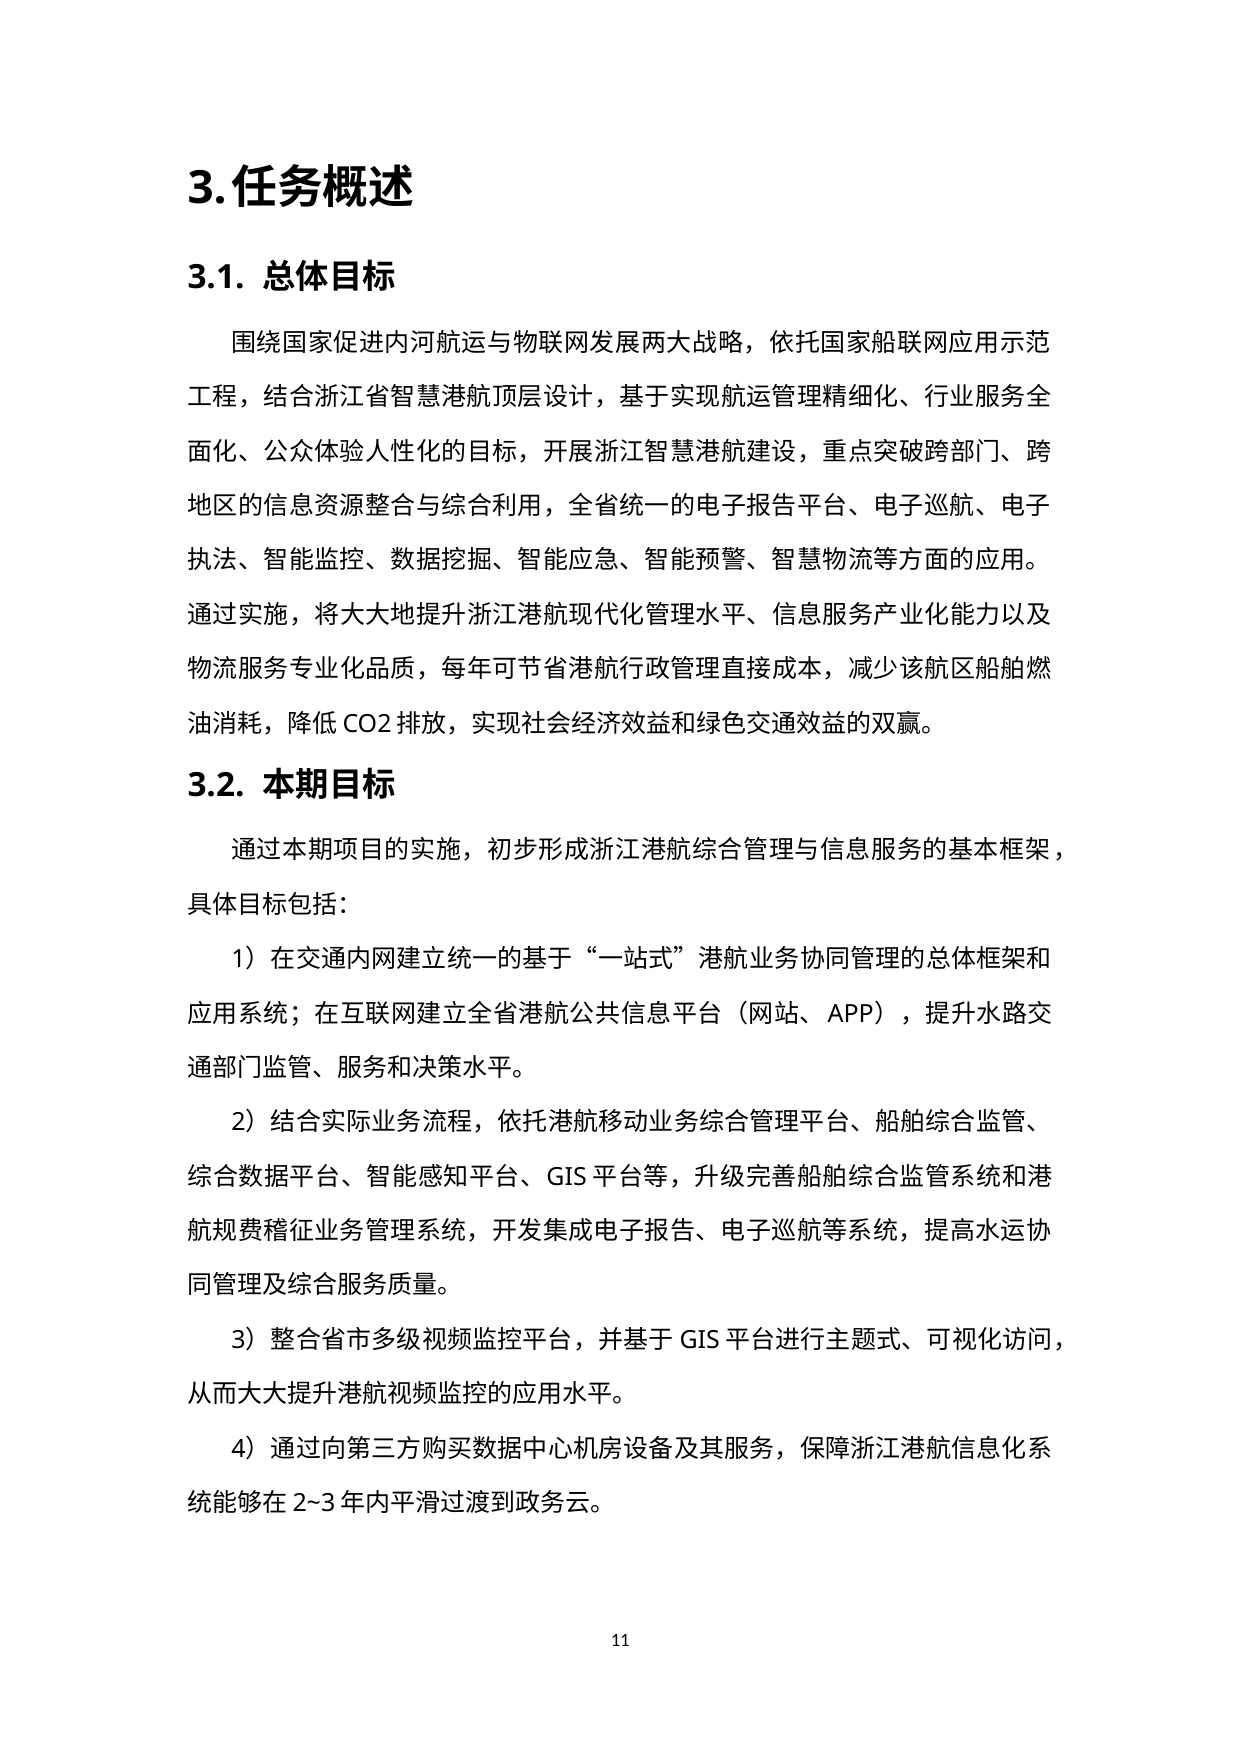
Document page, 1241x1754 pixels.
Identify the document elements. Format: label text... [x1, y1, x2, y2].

subtitle 任务概述 [187, 150, 1053, 217]
text 3）整合省市多级视频监控平台，并基于GIS平台进行主题式、可视化访问，从而大大提升港航视频监控的应用水平。 [187, 1319, 1053, 1410]
subtitle 总体目标 [187, 250, 1053, 298]
subtitle 本期目标 [187, 757, 1053, 806]
text 2）结合实际业务流程，依托港航移动业务综合管理平台、船舶综合监管、综合数据平台、智能感知平台、GIS平台等，升级完善船舶综合监管系统和港航规费稽征业务管理系统，开发集成电子报告、电子巡航等系统，提高水运协同管理及综合服务质量。 [187, 1102, 1053, 1301]
text 4）通过向第三方购买数据中心机房设备及其服务，保障浙江港航信息化系统能够在2~3年内平滑过渡到政务云。 [187, 1428, 1053, 1519]
text 通过本期项目的实施，初步形成浙江港航综合管理与信息服务的基本框架，具体目标包括： [187, 830, 1053, 921]
text 围绕国家促进内河航运与物联网发展两大战略，依托国家船联网应用示范工程，结合浙江省智慧港航顶层设计，基于实现航运管理精细化、行业服务全面化、公众体验人性化的目标，开展浙江智慧港航建设，重点突破跨部门、跨地区的信息资源整合与综合利用，全省统一的电子报告平台、电子巡航、电子执法、智能监控、数据挖掘、智能应急、智能预警、智慧物流等方面的应用。通过实施，将大大地提升浙江港航现代化管理水平、信息服务产业化能力以及物流服务专业化品质，每年可节省港航行政管理直接成本，减少该航区船舶燃油消耗，降低CO2排放，实现社会经济效益和绿色交通效益的双赢。 [187, 322, 1053, 739]
text 1）在交通内网建立统一的基于“一站式”港航业务协同管理的总体框架和应用系统；在互联网建立全省港航公共信息平台（网站、APP），提升水路交通部门监管、服务和决策水平。 [187, 939, 1053, 1084]
